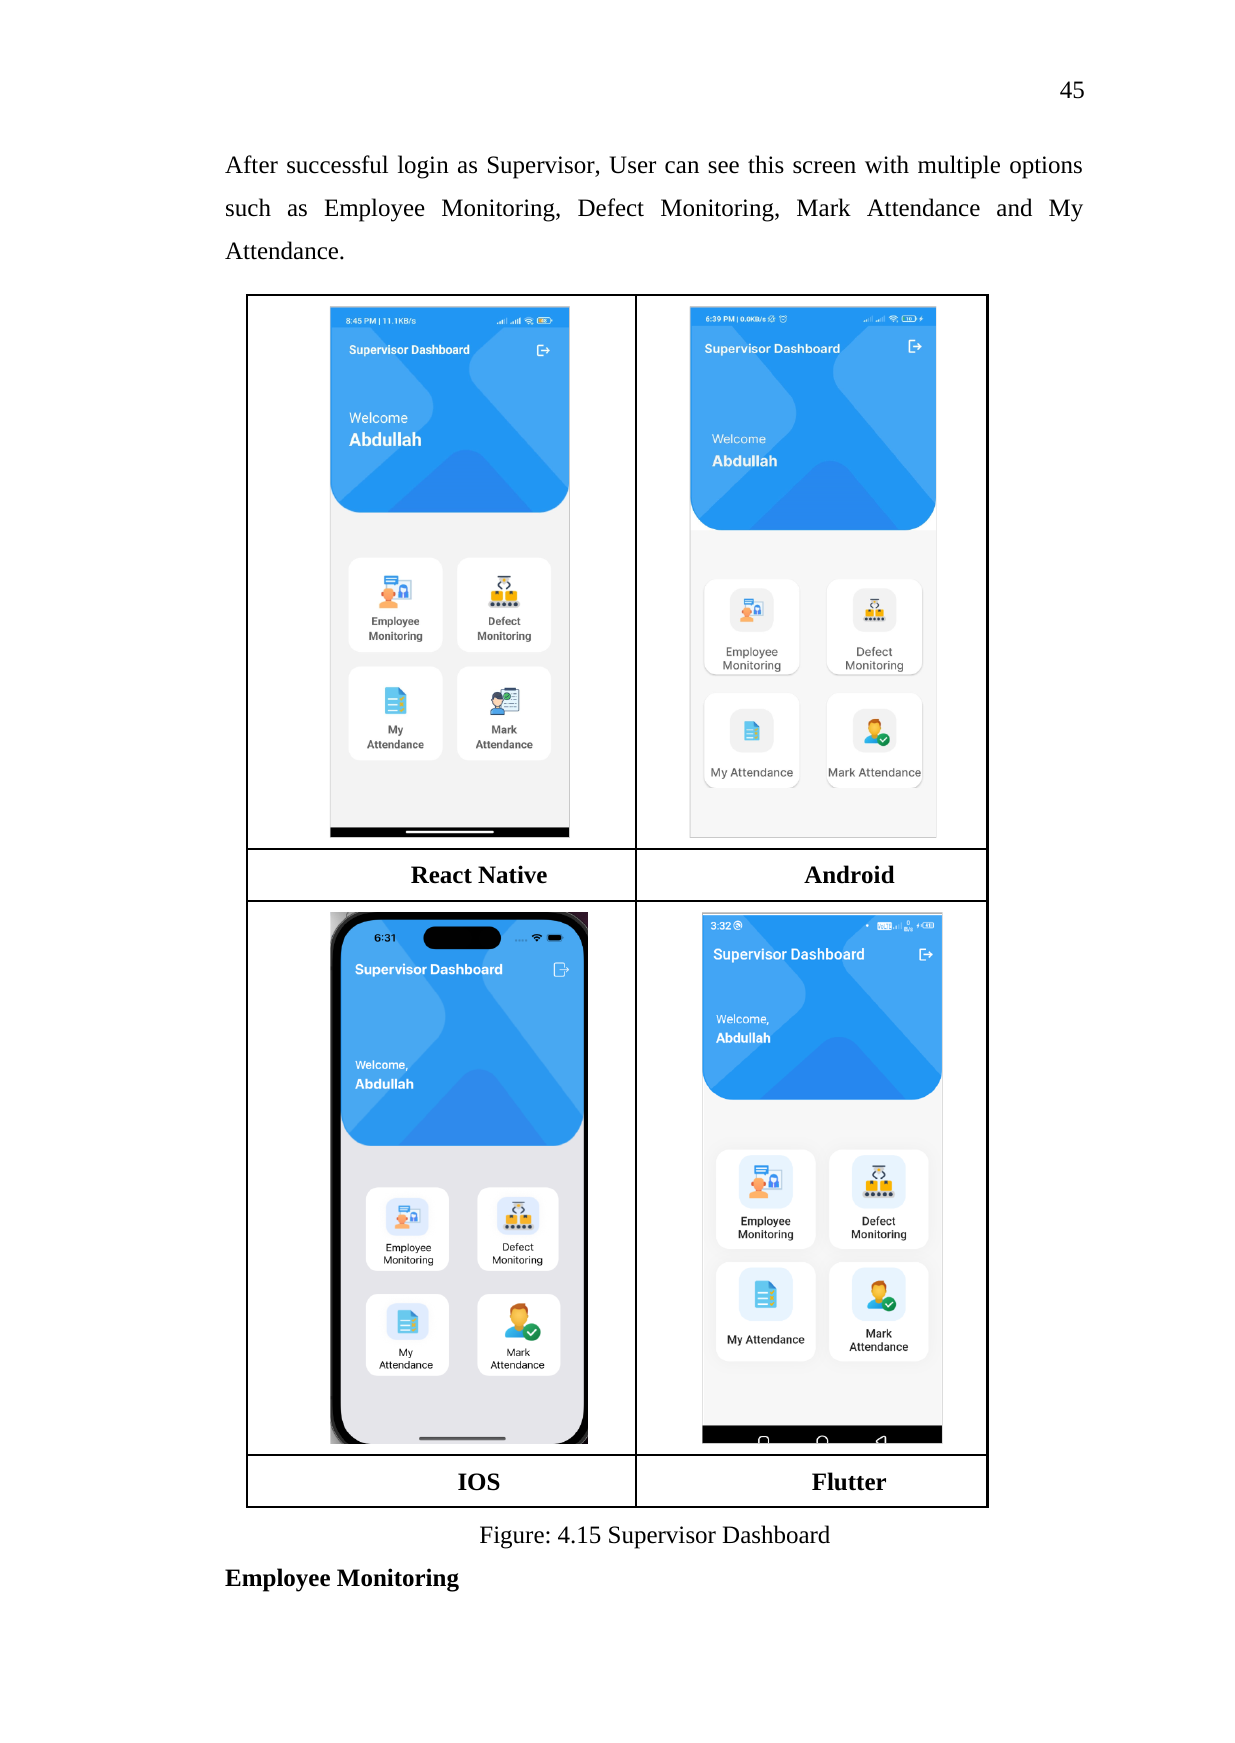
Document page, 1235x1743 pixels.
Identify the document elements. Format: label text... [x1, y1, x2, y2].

text After successful login as Supervisor, User can see this screen with multiple options such as Employee Monitoring, Defect Monitoring, Mark Attendance and My Attendance. [225, 150, 1084, 265]
picture [702, 912, 943, 1444]
picture [330, 912, 588, 1444]
text Figure: 4.15 Supervisor Dashboard [225, 1520, 1084, 1549]
table_cell Android [637, 850, 986, 900]
table_cell [637, 902, 986, 1454]
table_cell IOS [248, 1456, 635, 1506]
text Employee Monitoring [225, 1563, 1084, 1592]
table_cell [248, 902, 635, 1454]
picture [689, 306, 937, 838]
table_header [637, 296, 986, 848]
picture [329, 306, 570, 838]
table_header [248, 296, 635, 848]
table_cell Flutter [637, 1456, 986, 1506]
table_cell React Native [248, 850, 635, 900]
